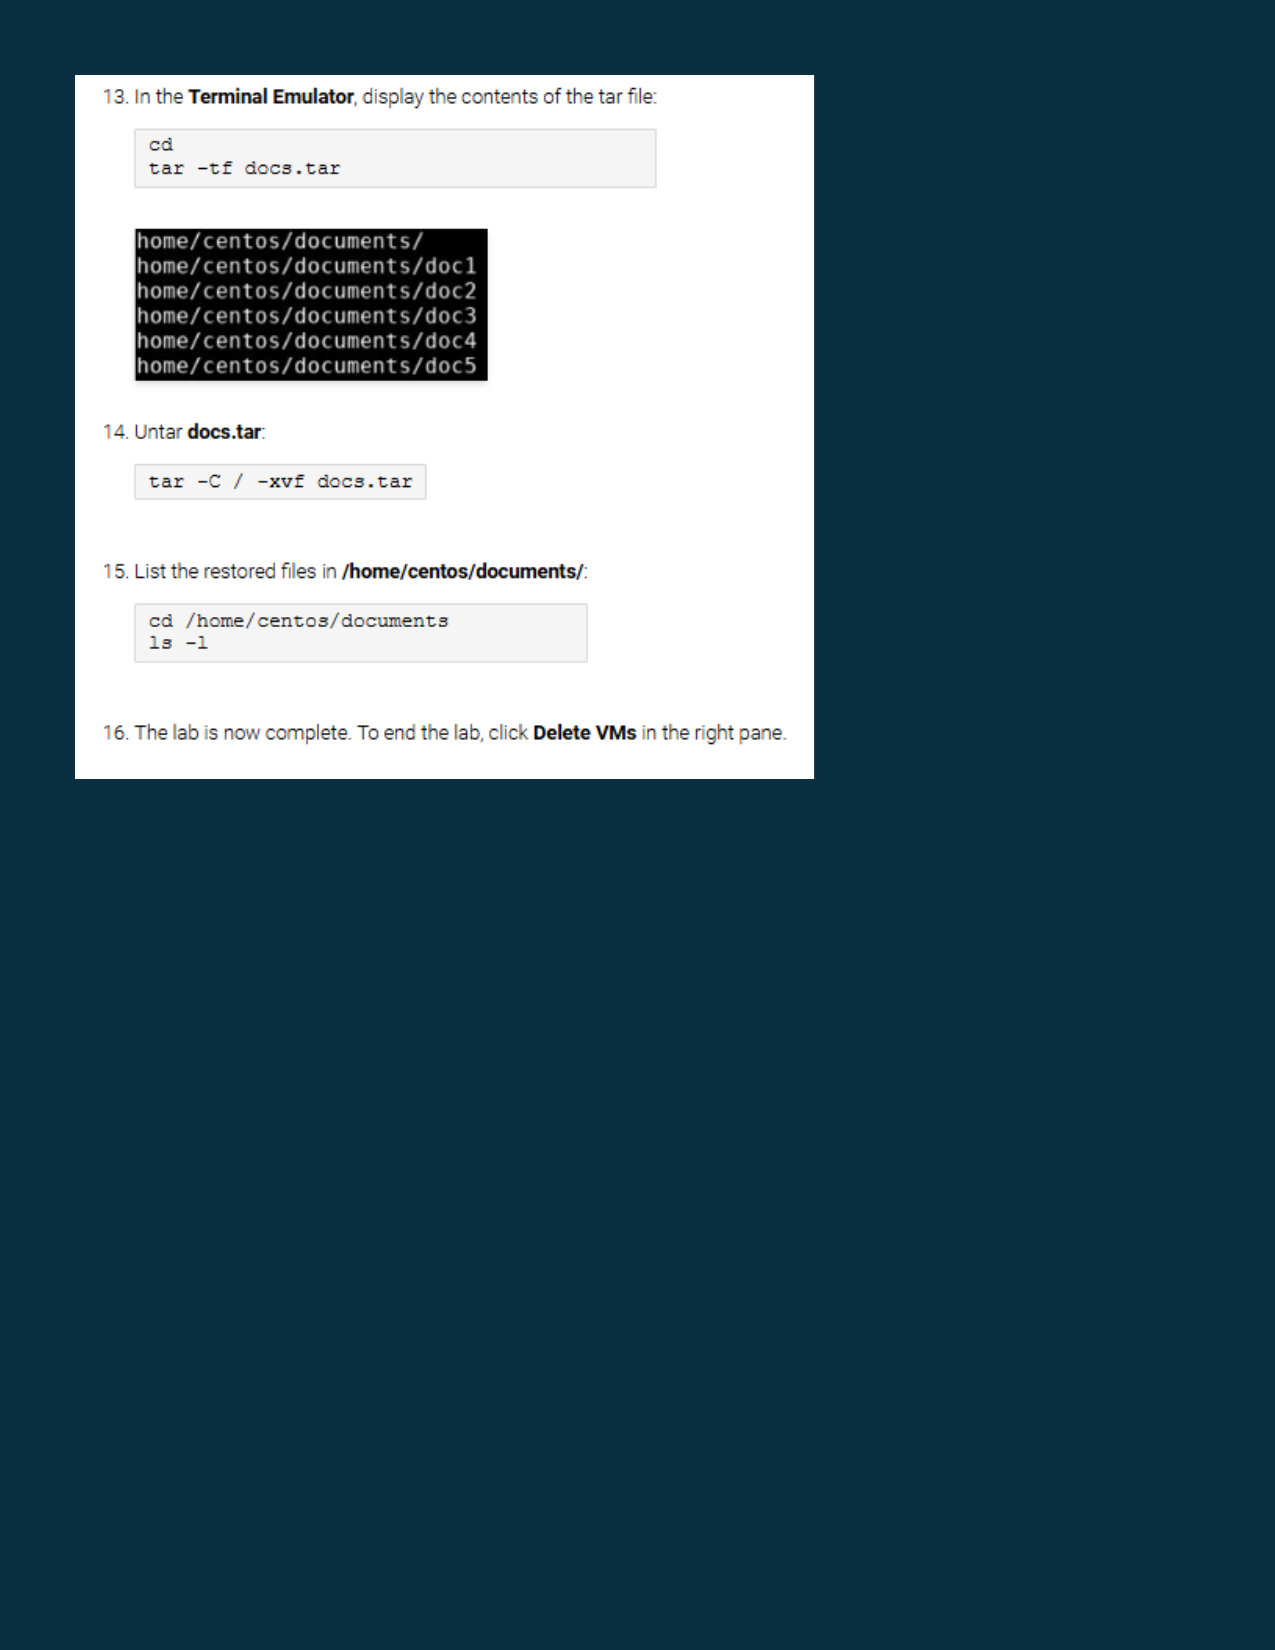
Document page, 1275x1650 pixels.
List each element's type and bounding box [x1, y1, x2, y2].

picture [75, 75, 815, 779]
